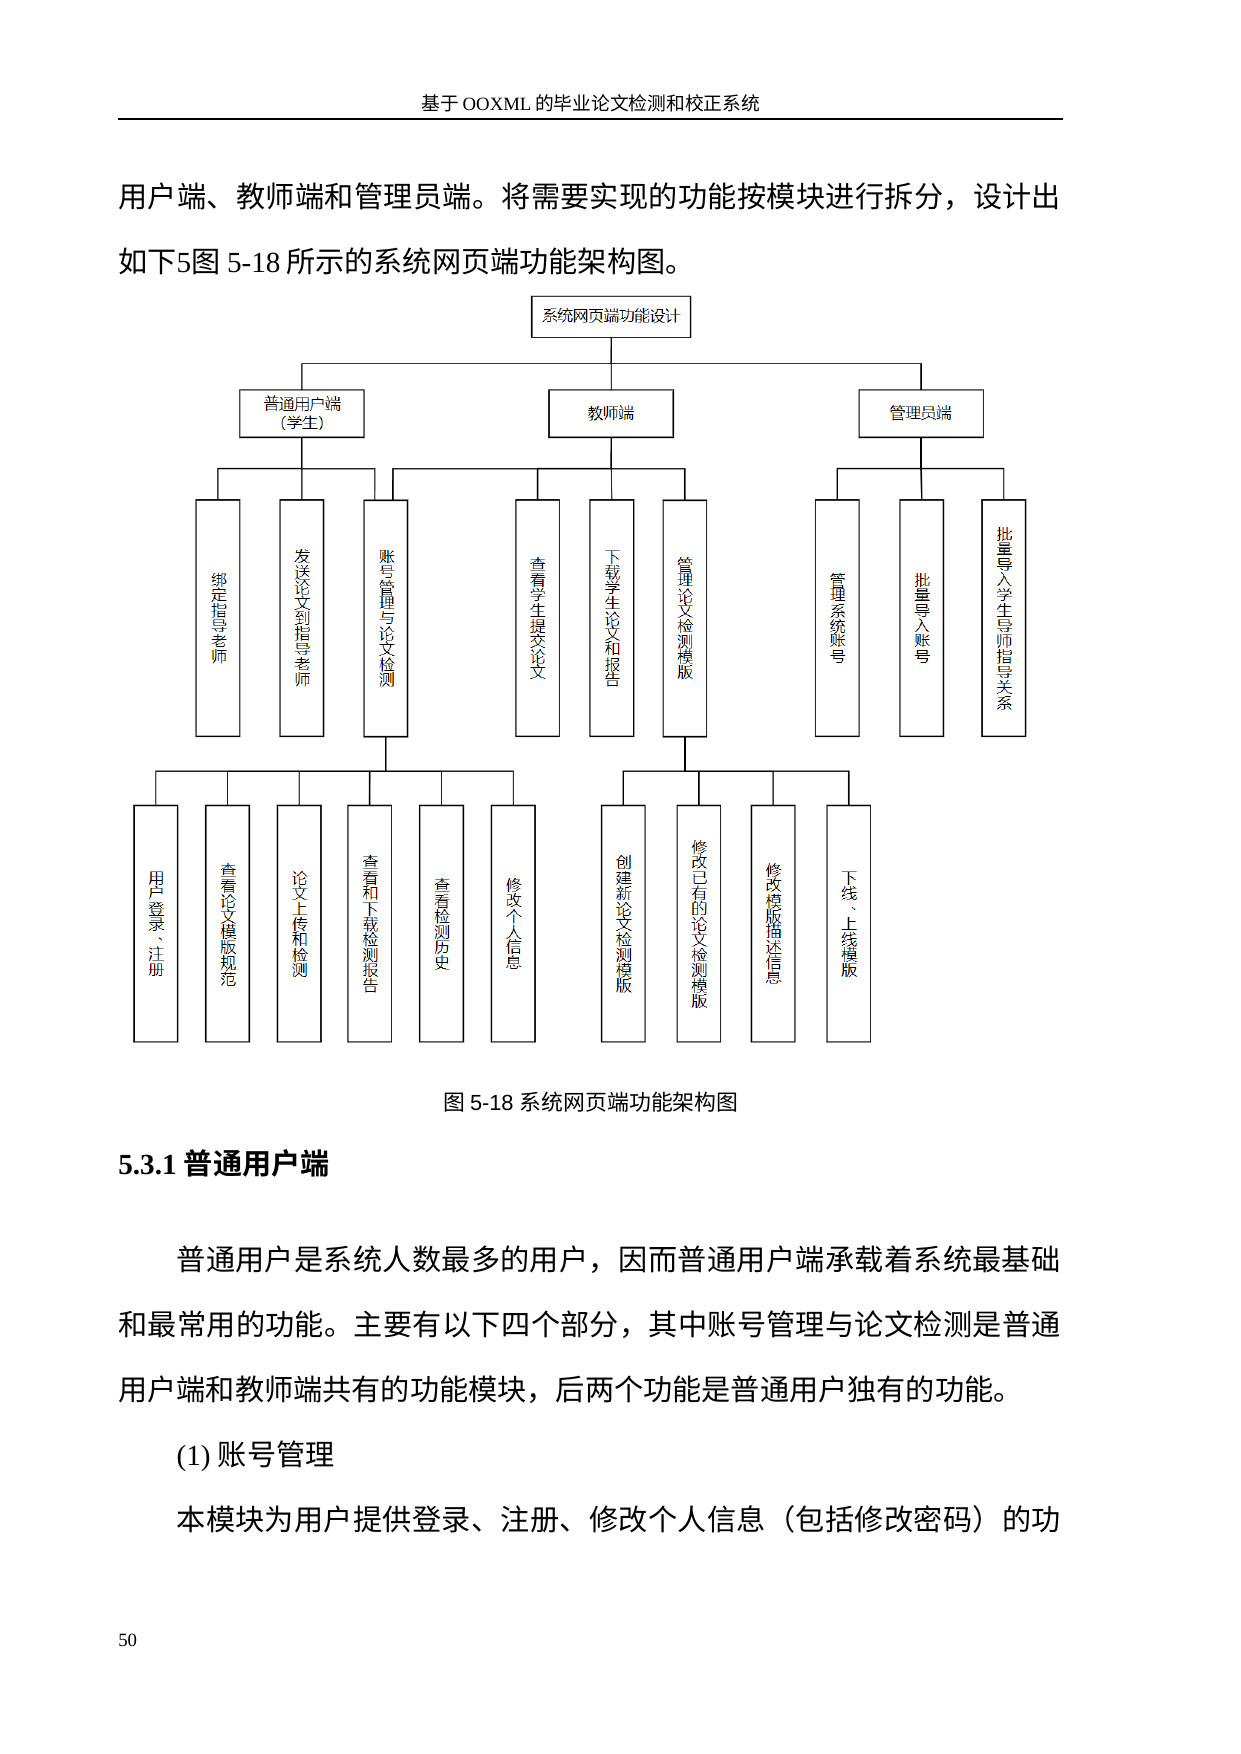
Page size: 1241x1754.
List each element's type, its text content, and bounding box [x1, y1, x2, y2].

subtitle 普通用户端 [118, 1129, 1063, 1194]
list 账号管理 [118, 1420, 1063, 1485]
text 普通用户是系统人数最多的用户，因而普通用户端承载着系统最基础和最常用的功能。主要有以下四个部分，其中账号管理与论文检测是普通用户端和教师端共有的功能模块，后两个功能是普通用户独有的功能。 [118, 1225, 1063, 1420]
picture [118, 292, 1063, 1050]
text 本模块为用户提供登录、注册、修改个人信息（包括修改密码）的功能，用户必须先登录系统，才能进行相关操作。在登录时，用户不仅需要输入正确的账号密码，还必须选择正确的账号类型。登录后，可以修改自己的个人信息，包括姓名、学号、年级、专业、所属学院以及账号密码，修改密码后需要重新登录系统。 [118, 1485, 1063, 1550]
